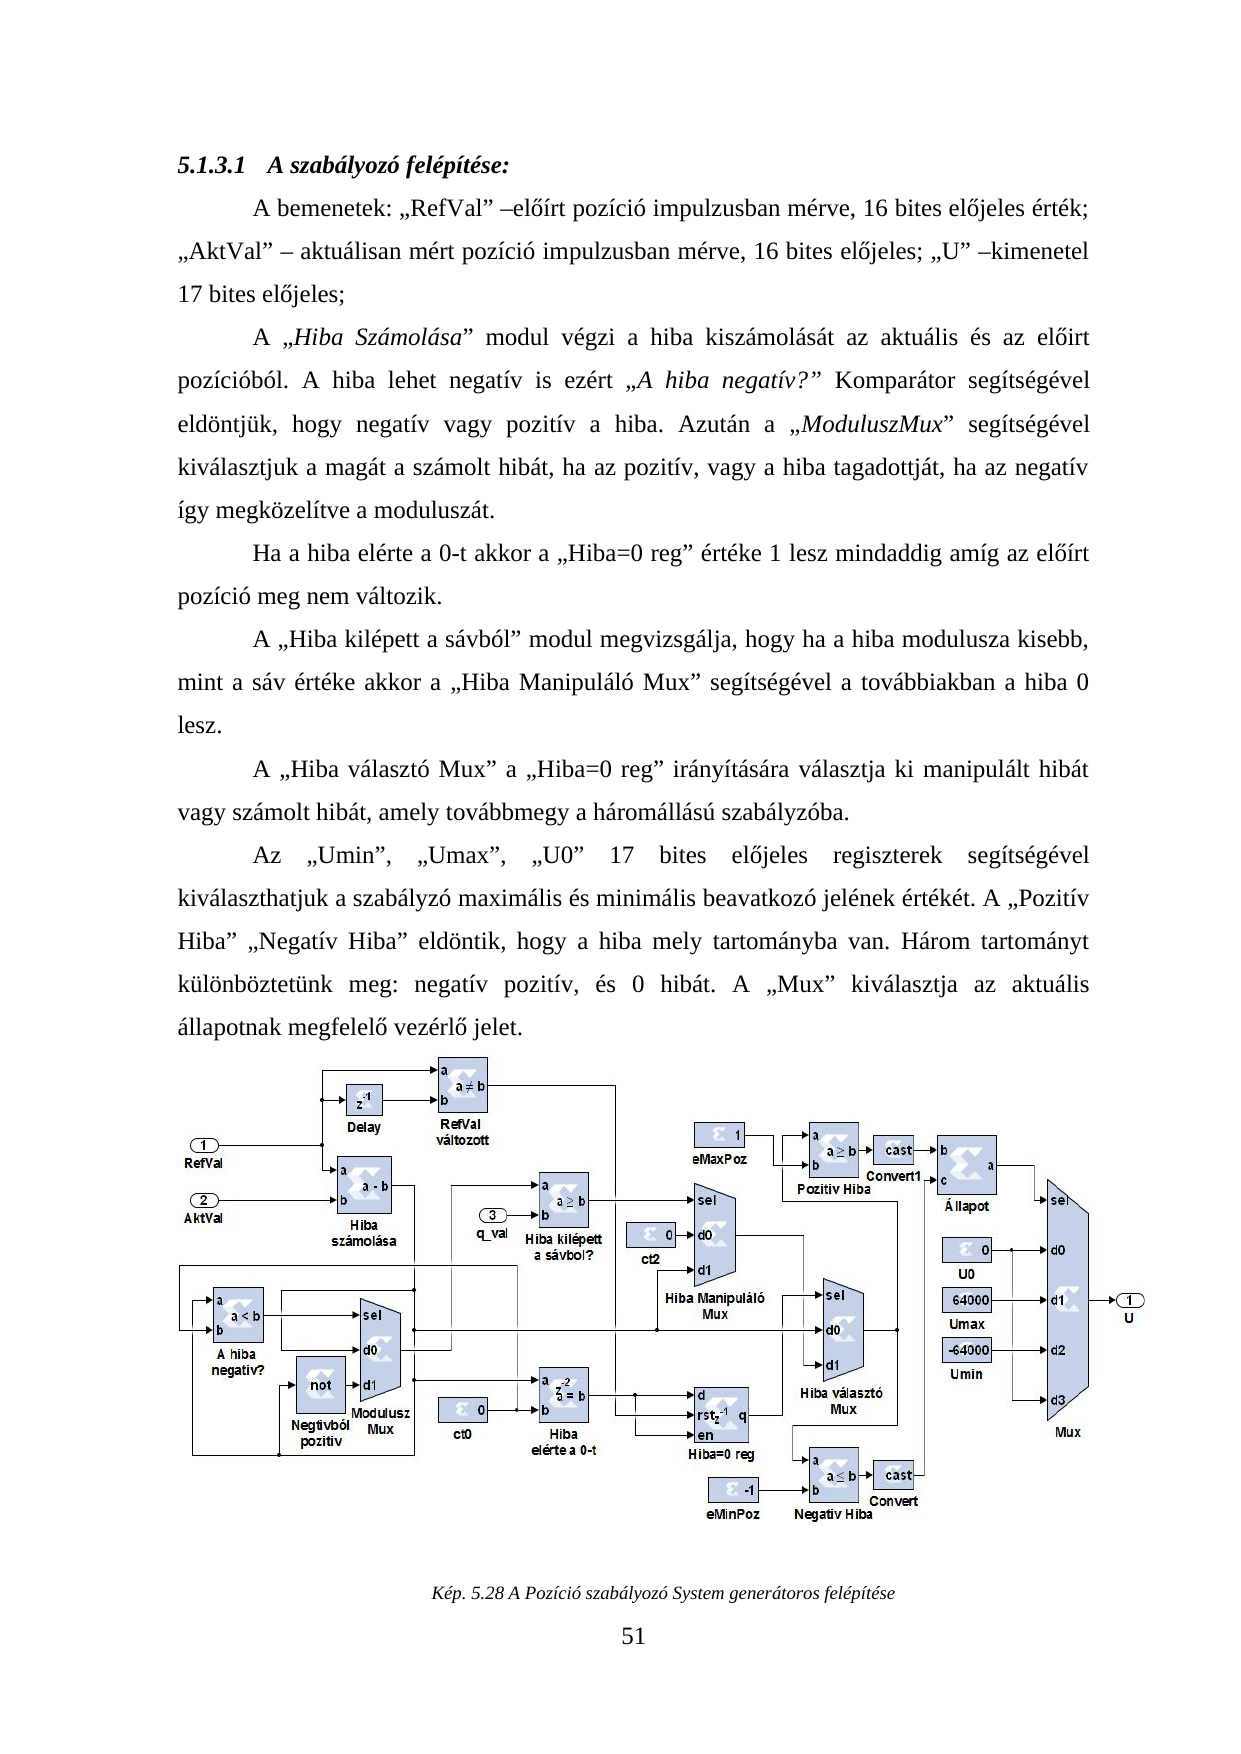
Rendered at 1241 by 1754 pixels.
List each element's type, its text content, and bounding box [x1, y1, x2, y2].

subtitle A szabályozó felépítése: [177, 150, 1090, 179]
text A „Hiba kilépett a sávból” modul megvizsgálja, hogy ha a hiba modulusza kisebb, mint a sáv értéke akkor a „Hiba Manipuláló Mux” segítségével a továbbiakban a hiba 0 lesz. [177, 624, 1090, 739]
picture [177, 1055, 1145, 1525]
text Ha a hiba elérte a 0-t akkor a „Hiba=0 reg” értéke 1 lesz mindaddig amíg az előírt pozíció meg nem változik. [177, 538, 1090, 610]
text Az „Umin”, „Umax”, „U0” 17 bites előjeles regiszterek segítségével kiválaszthatjuk a szabályzó maximális és minimális beavatkozó jelének értékét. A „Pozitív Hiba” „Negatív Hiba” eldöntik, hogy a hiba mely tartományba van. Három tartományt különböztetünk meg: negatív pozitív, és 0 hibát. A „Mux” kiválasztja az aktuális állapotnak megfelelő vezérlő jelet. [177, 840, 1090, 1041]
text A „Hiba Számolása” modul végzi a hiba kiszámolását az aktuális és az előirt pozícióból. A hiba lehet negatív is ezért „A hiba negatív?” Komparátor segítségével eldöntjük, hogy negatív vagy pozitív a hiba. Azután a „ModuluszMux” segítségével kiválasztjuk a magát a számolt hibát, ha az pozitív, vagy a hiba tagadottját, ha az negatív így megközelítve a moduluszát. [177, 322, 1090, 524]
text A „Hiba választó Mux” a „Hiba=0 reg” irányítására választja ki manipulált hibát vagy számolt hibát, amely továbbmegy a háromállású szabályzóba. [177, 754, 1090, 826]
text A bemenetek: „RefVal” –előírt pozíció impulzusban mérve, 16 bites előjeles érték; „AktVal” – aktuálisan mért pozíció impulzusban mérve, 16 bites előjeles; „U” –kimenetel 17 bites előjeles; [177, 193, 1090, 308]
